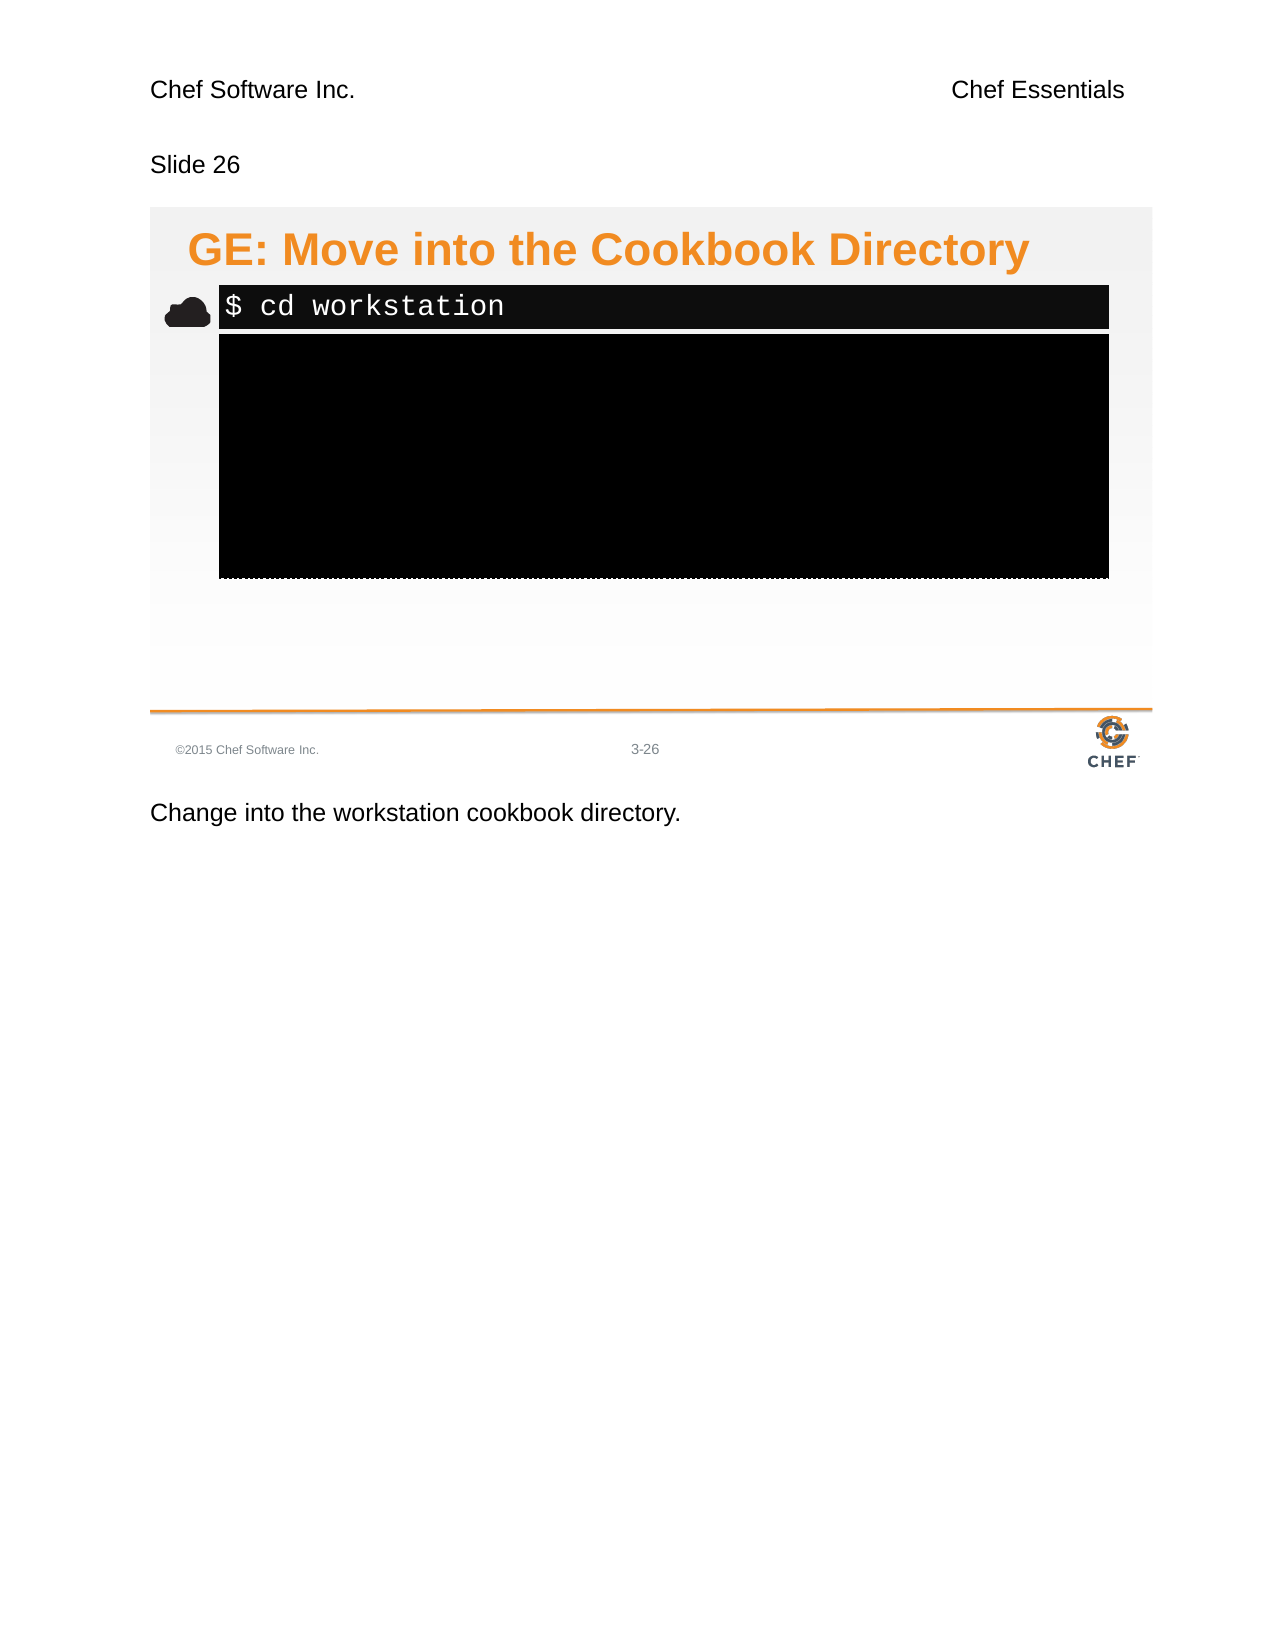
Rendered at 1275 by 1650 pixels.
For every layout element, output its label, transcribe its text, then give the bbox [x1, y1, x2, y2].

text Change into the workstation cookbook directory. [150, 798, 1125, 826]
text Slide 26 [150, 150, 1125, 179]
